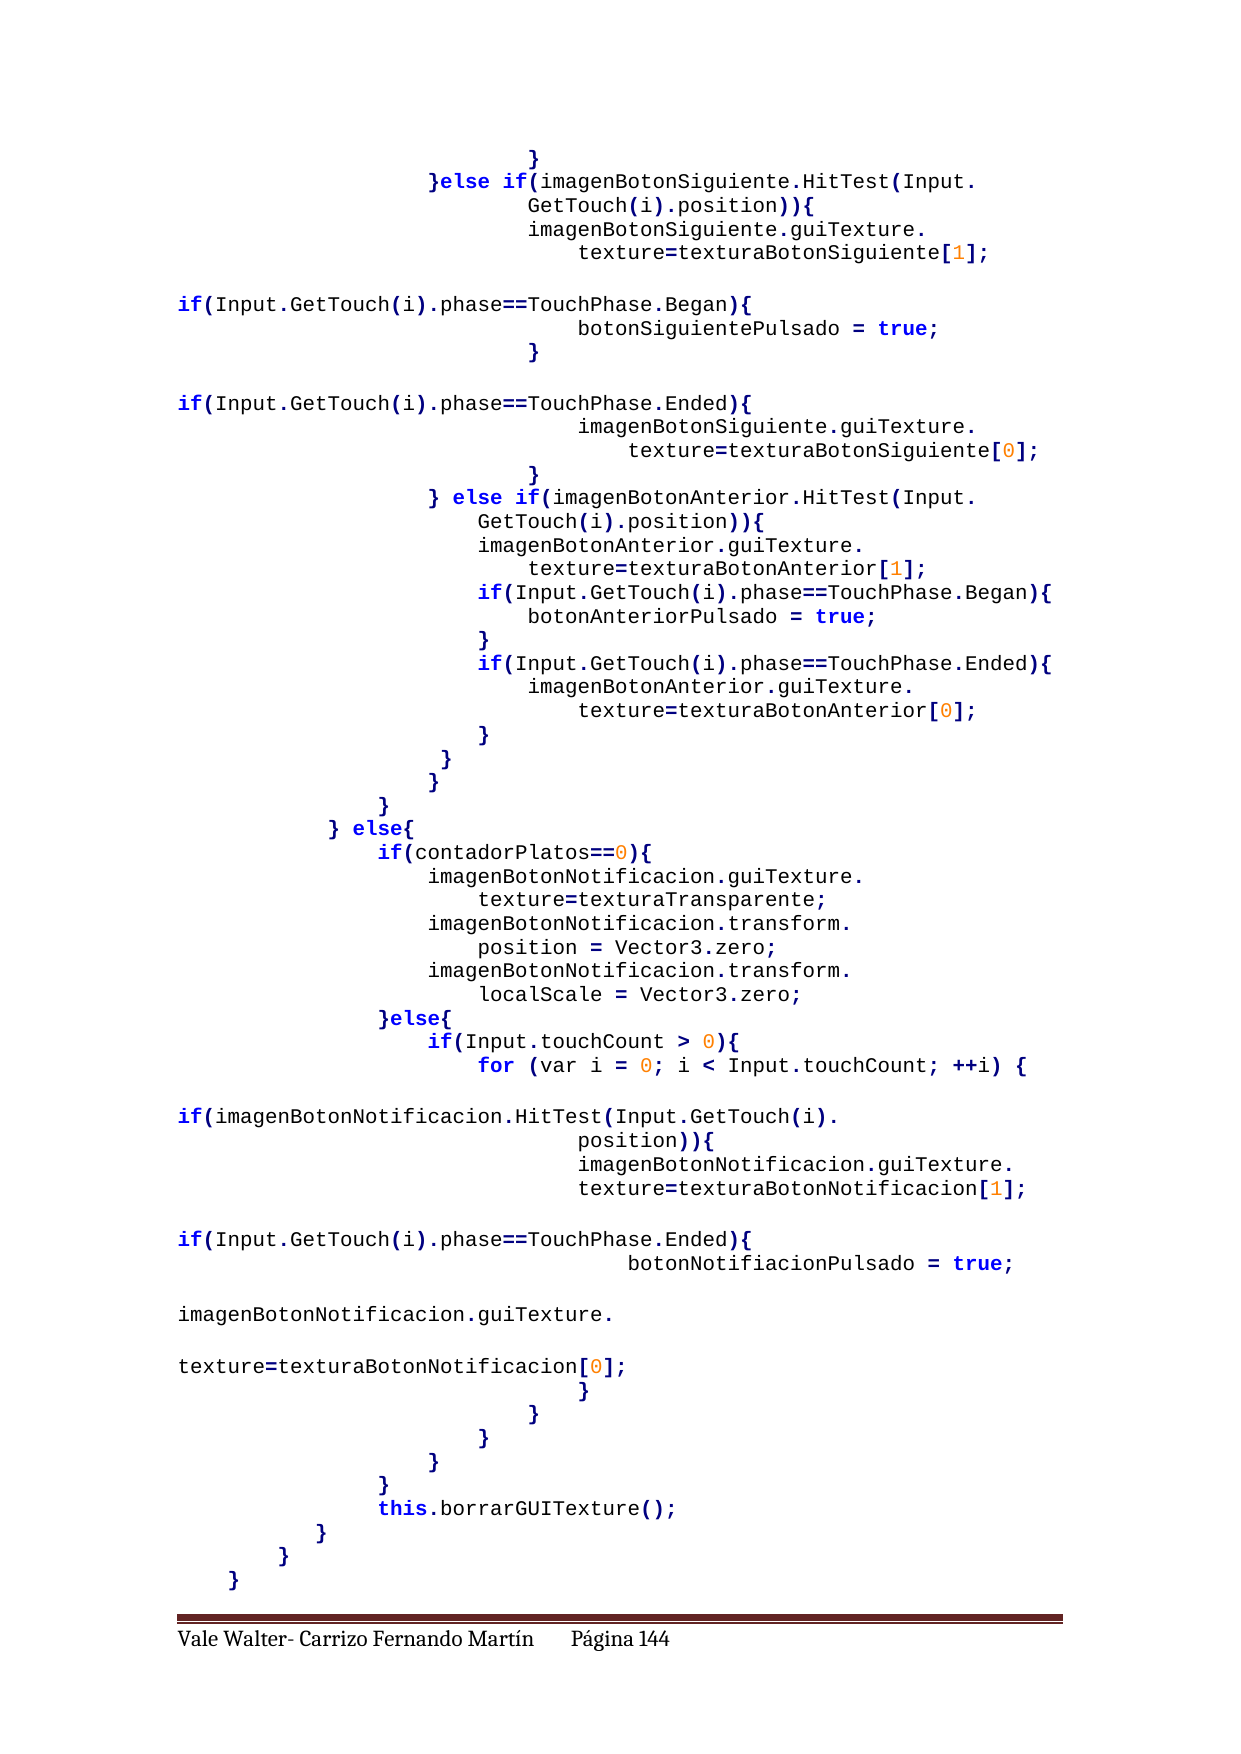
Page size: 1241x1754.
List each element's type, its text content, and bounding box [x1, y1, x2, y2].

text } [177, 148, 1063, 171]
text } [177, 1545, 1063, 1569]
text } [177, 1569, 1063, 1593]
text } [177, 464, 1063, 487]
text imagenBotonNotificacion.transform. [177, 960, 1063, 984]
text } else{ [177, 818, 1063, 842]
text imagenBotonAnterior.guiTexture. [177, 535, 1063, 558]
text imagenBotonNotificacion.guiTexture. [177, 1276, 1063, 1328]
text botonNotifiacionPulsado = true; [177, 1253, 1063, 1276]
text localScale = Vector3.zero; [177, 984, 1063, 1008]
text botonSiguientePulsado = true; [177, 317, 1063, 341]
text imagenBotonSiguiente.guiTexture. [177, 416, 1063, 440]
text } [177, 341, 1063, 365]
text for (var i = 0; i < Input.touchCount; ++i) { [177, 1055, 1063, 1078]
text } [177, 1451, 1063, 1474]
text }else{ [177, 1008, 1063, 1031]
text } [177, 795, 1063, 818]
text } [177, 629, 1063, 653]
text GetTouch(i).position)){ [177, 511, 1063, 535]
text GetTouch(i).position)){ [177, 195, 1063, 218]
text }else if(imagenBotonSiguiente.HitTest(Input. [177, 171, 1063, 195]
text texture=texturaBotonAnterior[0]; [177, 700, 1063, 724]
text if(Input.GetTouch(i).phase==TouchPhase.Ended){ [177, 653, 1063, 677]
text } [177, 771, 1063, 795]
text } [177, 1474, 1063, 1498]
text texture=texturaBotonNotificacion[0]; [177, 1328, 1063, 1380]
text texture=texturaBotonNotificacion[1]; [177, 1177, 1063, 1201]
text this.borrarGUITexture(); [177, 1498, 1063, 1522]
text } [177, 747, 1063, 771]
text if(Input.touchCount > 0){ [177, 1031, 1063, 1055]
text imagenBotonNotificacion.guiTexture. [177, 866, 1063, 889]
text texture=texturaTransparente; [177, 889, 1063, 913]
text if(imagenBotonNotificacion.HitTest(Input.GetTouch(i). [177, 1078, 1063, 1130]
text } [177, 1427, 1063, 1451]
text if(Input.GetTouch(i).phase==TouchPhase.Ended){ [177, 365, 1063, 416]
text } [177, 1522, 1063, 1545]
text position)){ [177, 1130, 1063, 1154]
text botonAnteriorPulsado = true; [177, 606, 1063, 629]
text imagenBotonAnterior.guiTexture. [177, 677, 1063, 700]
text } [177, 1380, 1063, 1403]
text imagenBotonSiguiente.guiTexture. [177, 218, 1063, 242]
text if(Input.GetTouch(i).phase==TouchPhase.Ended){ [177, 1201, 1063, 1253]
text texture=texturaBotonSiguiente[0]; [177, 440, 1063, 464]
text texture=texturaBotonAnterior[1]; [177, 558, 1063, 582]
text if(Input.GetTouch(i).phase==TouchPhase.Began){ [177, 582, 1063, 606]
text } [177, 724, 1063, 747]
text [177, 266, 1063, 317]
text } [177, 1403, 1063, 1427]
text if(contadorPlatos==0){ [177, 842, 1063, 866]
text } else if(imagenBotonAnterior.HitTest(Input. [177, 487, 1063, 511]
text imagenBotonNotificacion.transform. [177, 913, 1063, 937]
text position = Vector3.zero; [177, 937, 1063, 960]
text imagenBotonNotificacion.guiTexture. [177, 1154, 1063, 1177]
text texture=texturaBotonSiguiente[1]; [177, 242, 1063, 266]
